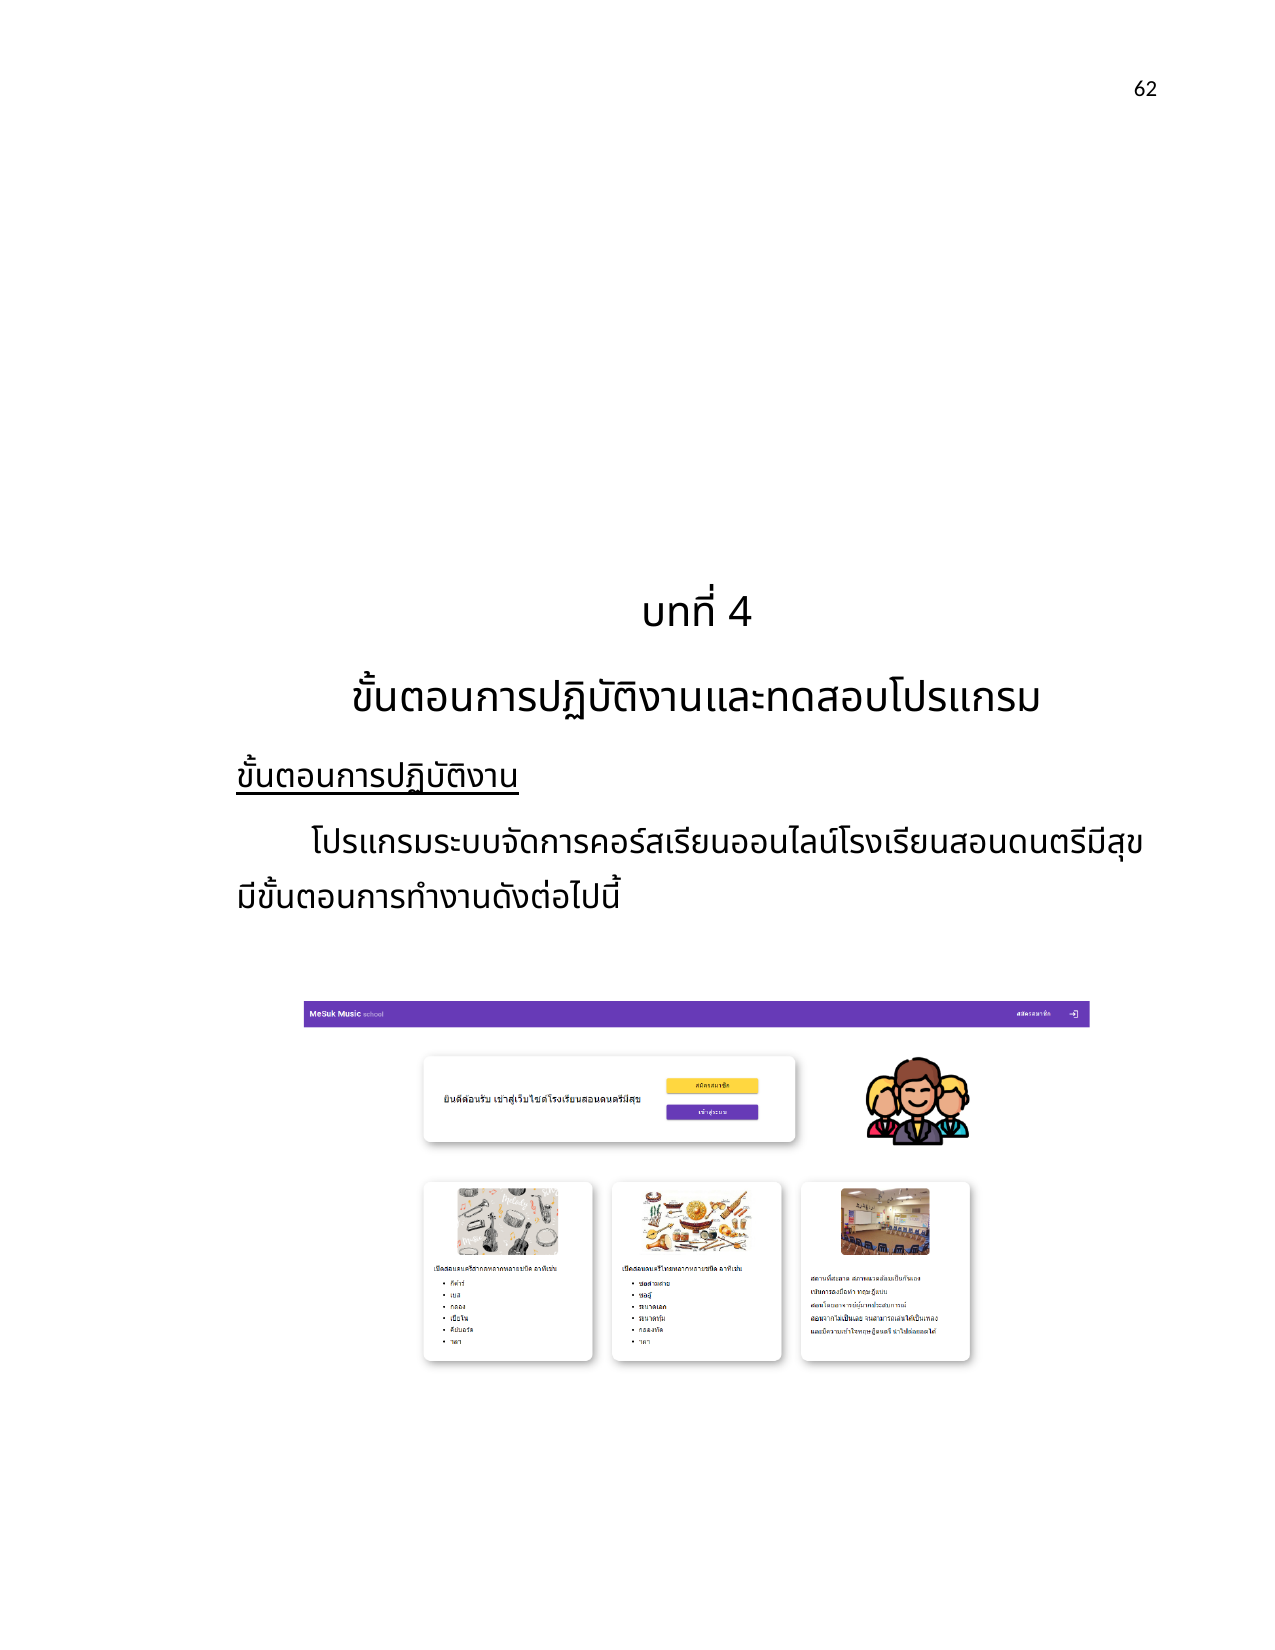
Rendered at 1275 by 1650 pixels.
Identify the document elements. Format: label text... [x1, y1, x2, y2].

text บทที่ 4 [236, 582, 1157, 645]
picture [303, 1001, 1090, 1374]
text โปรแกรมระบบจัดการคอร์สเรียนออนไลน์โรงเรียนสอนดนตรีมีสุข มีขั้นตอนการทำงานดังต่อไปนี้ [236, 818, 1157, 923]
text ขั้นตอนการปฏิบัติงานและทดสอบโปรแกรม [236, 667, 1157, 730]
text ขั้นตอนการปฏิบัติงาน [236, 752, 1157, 802]
